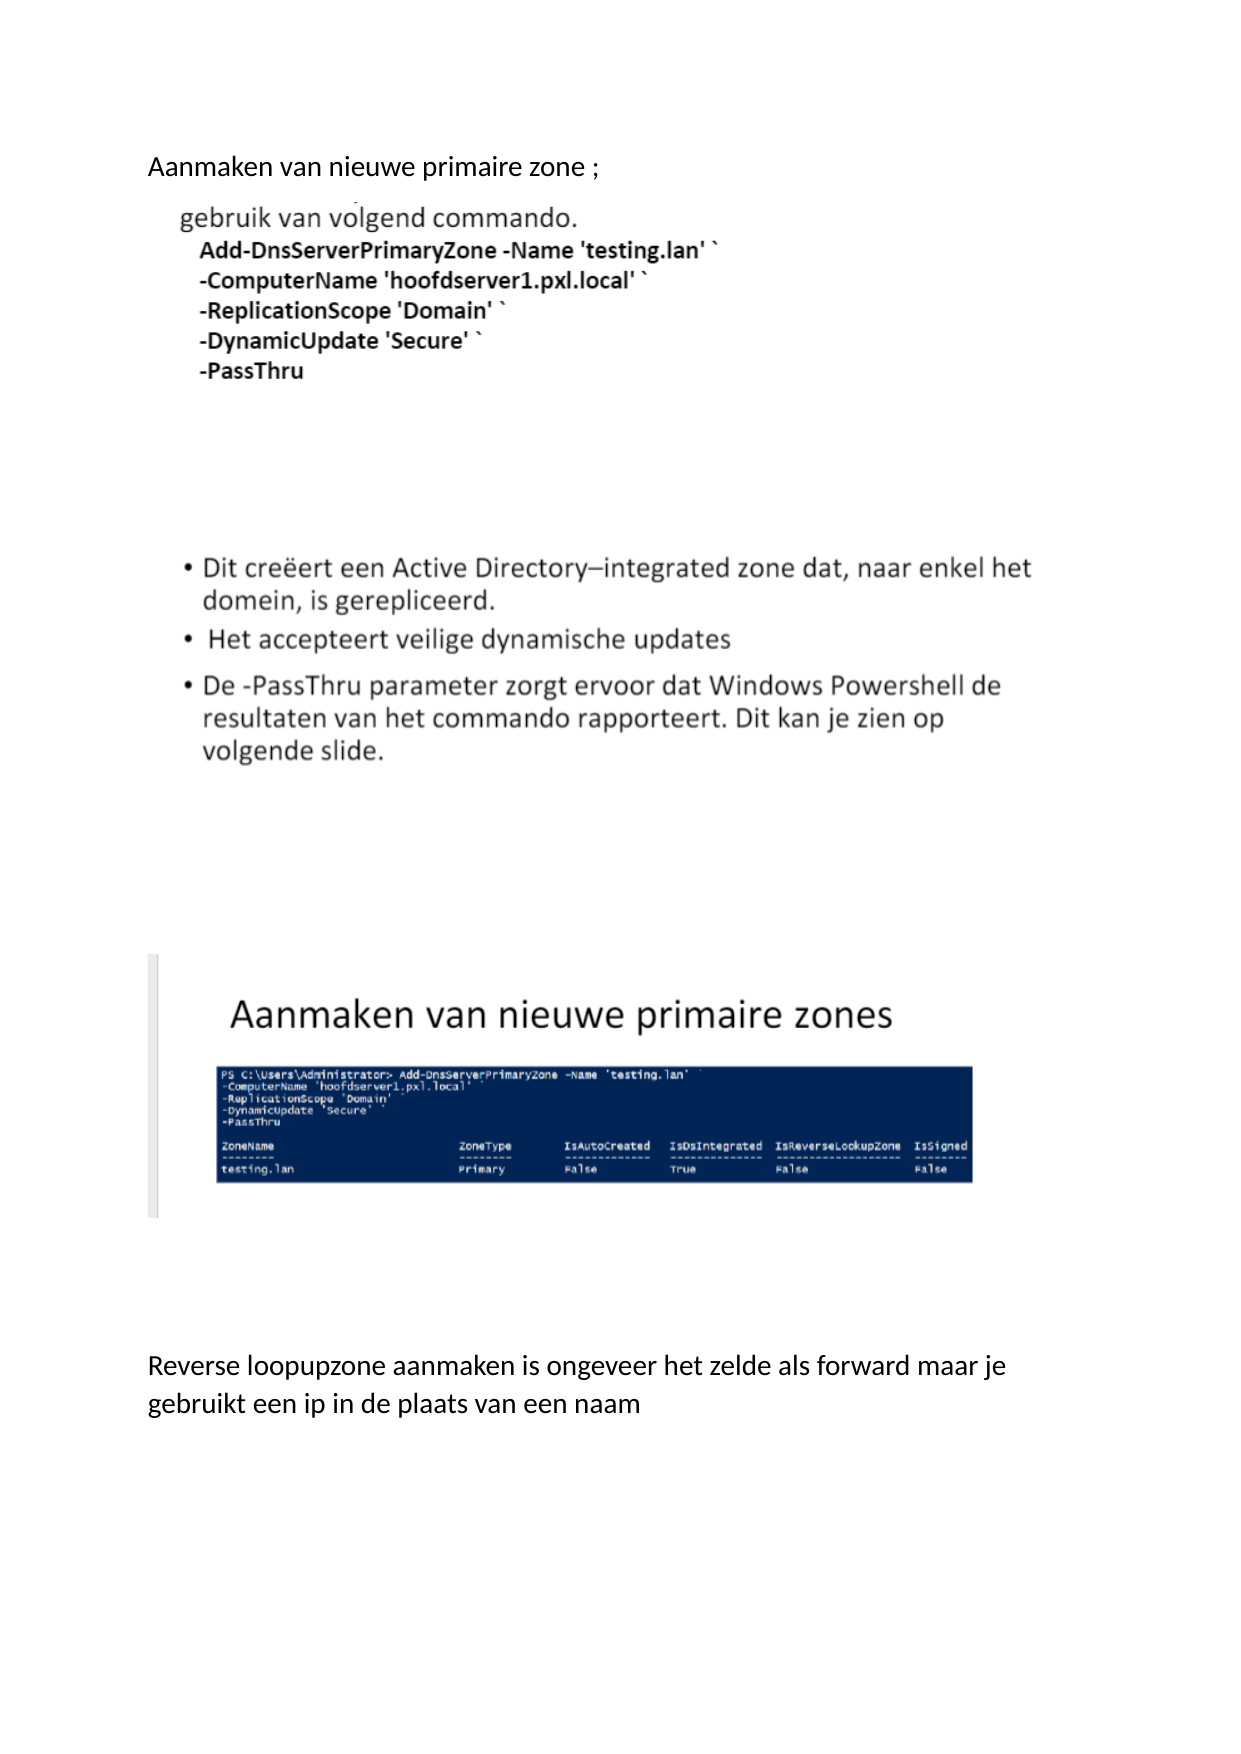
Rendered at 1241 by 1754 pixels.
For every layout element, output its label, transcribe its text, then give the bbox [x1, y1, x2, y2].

picture [147, 516, 1089, 826]
picture [147, 202, 808, 443]
text Reverse loopupzone aanmaken is ongeveer het zelde als forward maar je gebruikt een ip in de plaats van een naam [148, 1347, 1093, 1421]
picture [147, 954, 1093, 1218]
text Aanmaken van nieuwe primaire zone ; [148, 148, 1093, 183]
